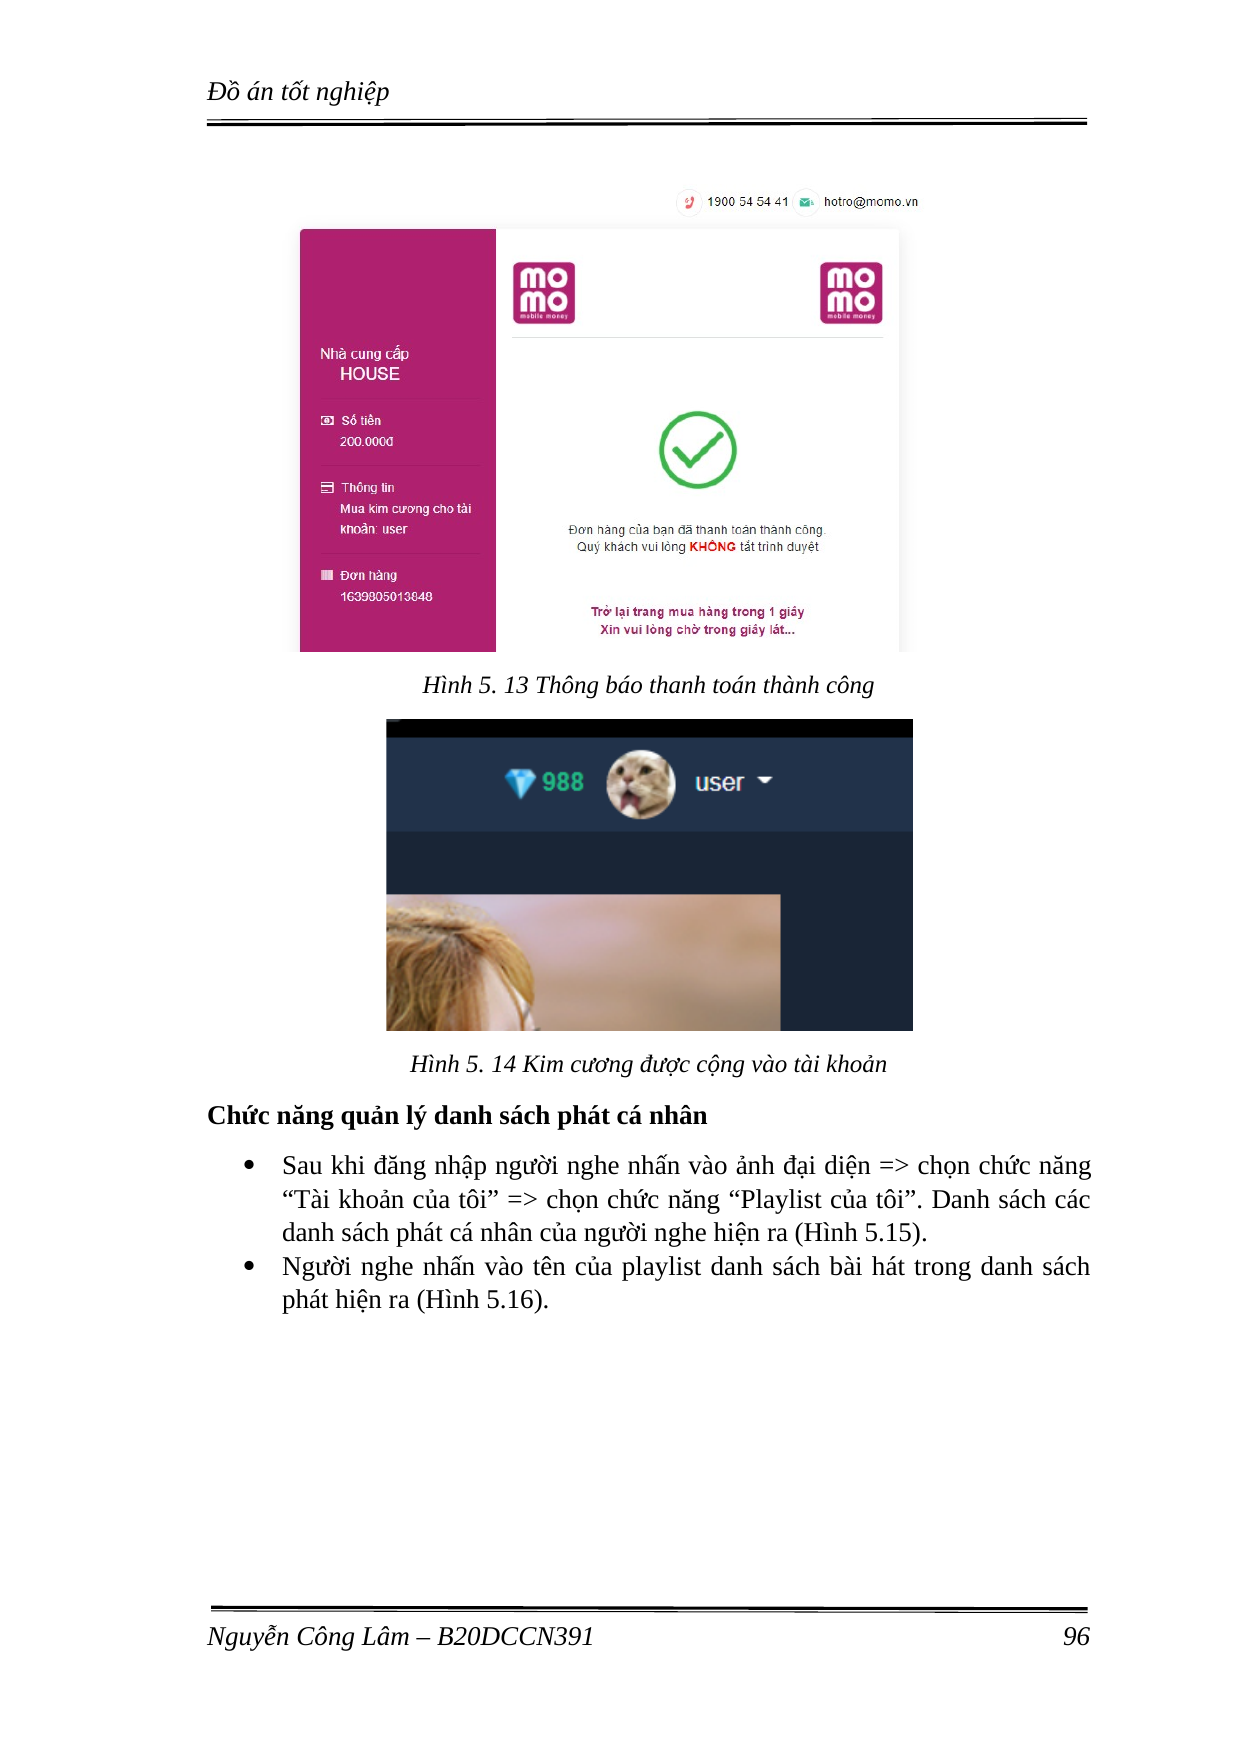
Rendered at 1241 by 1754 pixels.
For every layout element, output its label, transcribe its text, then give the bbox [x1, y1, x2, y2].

picture [386, 719, 913, 1031]
picture [219, 177, 1080, 652]
text Hình 5. 14 Kim cương được cộng vào tài khoản [207, 1049, 1092, 1078]
list Người nghe nhấn vào tên của playlist danh sách bài hát trong danh sách phát hiện ra (Hình 5.16). [244, 1250, 1092, 1315]
list Sau khi đăng nhập người nghe nhấn vào ảnh đại diện => chọn chức năng “Tài khoản của tôi” => chọn chức năng “Playlist của tôi”. Danh sách các danh sách phát cá nhân của người nghe hiện ra (Hình 5.15). [244, 1149, 1092, 1248]
text Chức năng quản lý danh sách phát cá nhân [207, 1099, 1092, 1130]
text Hình 5. 13 Thông báo thanh toán thành công [207, 670, 1092, 699]
